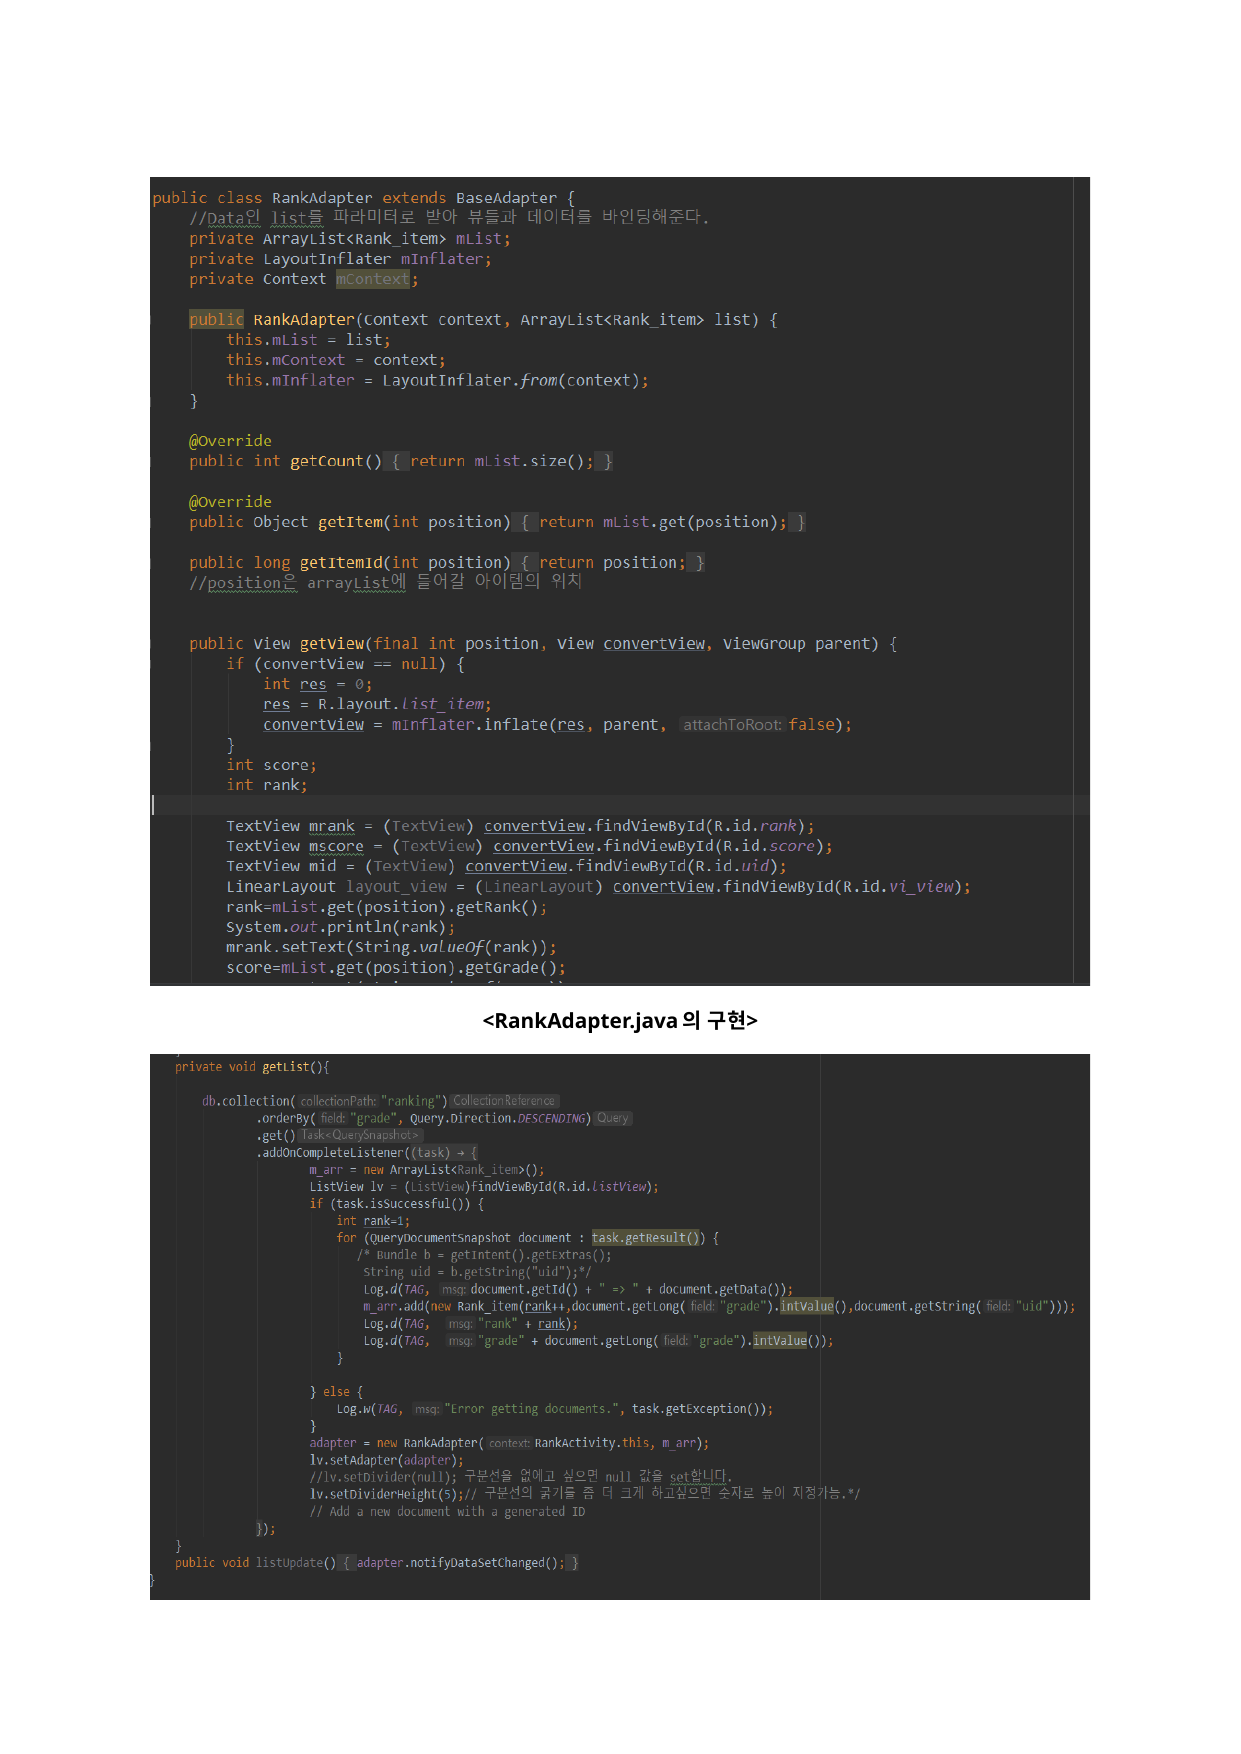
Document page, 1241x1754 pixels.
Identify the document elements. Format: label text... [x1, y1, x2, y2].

text <RankAdapter.java의 구현> [150, 1005, 1090, 1035]
picture [150, 1054, 1091, 1600]
picture [150, 177, 1091, 986]
